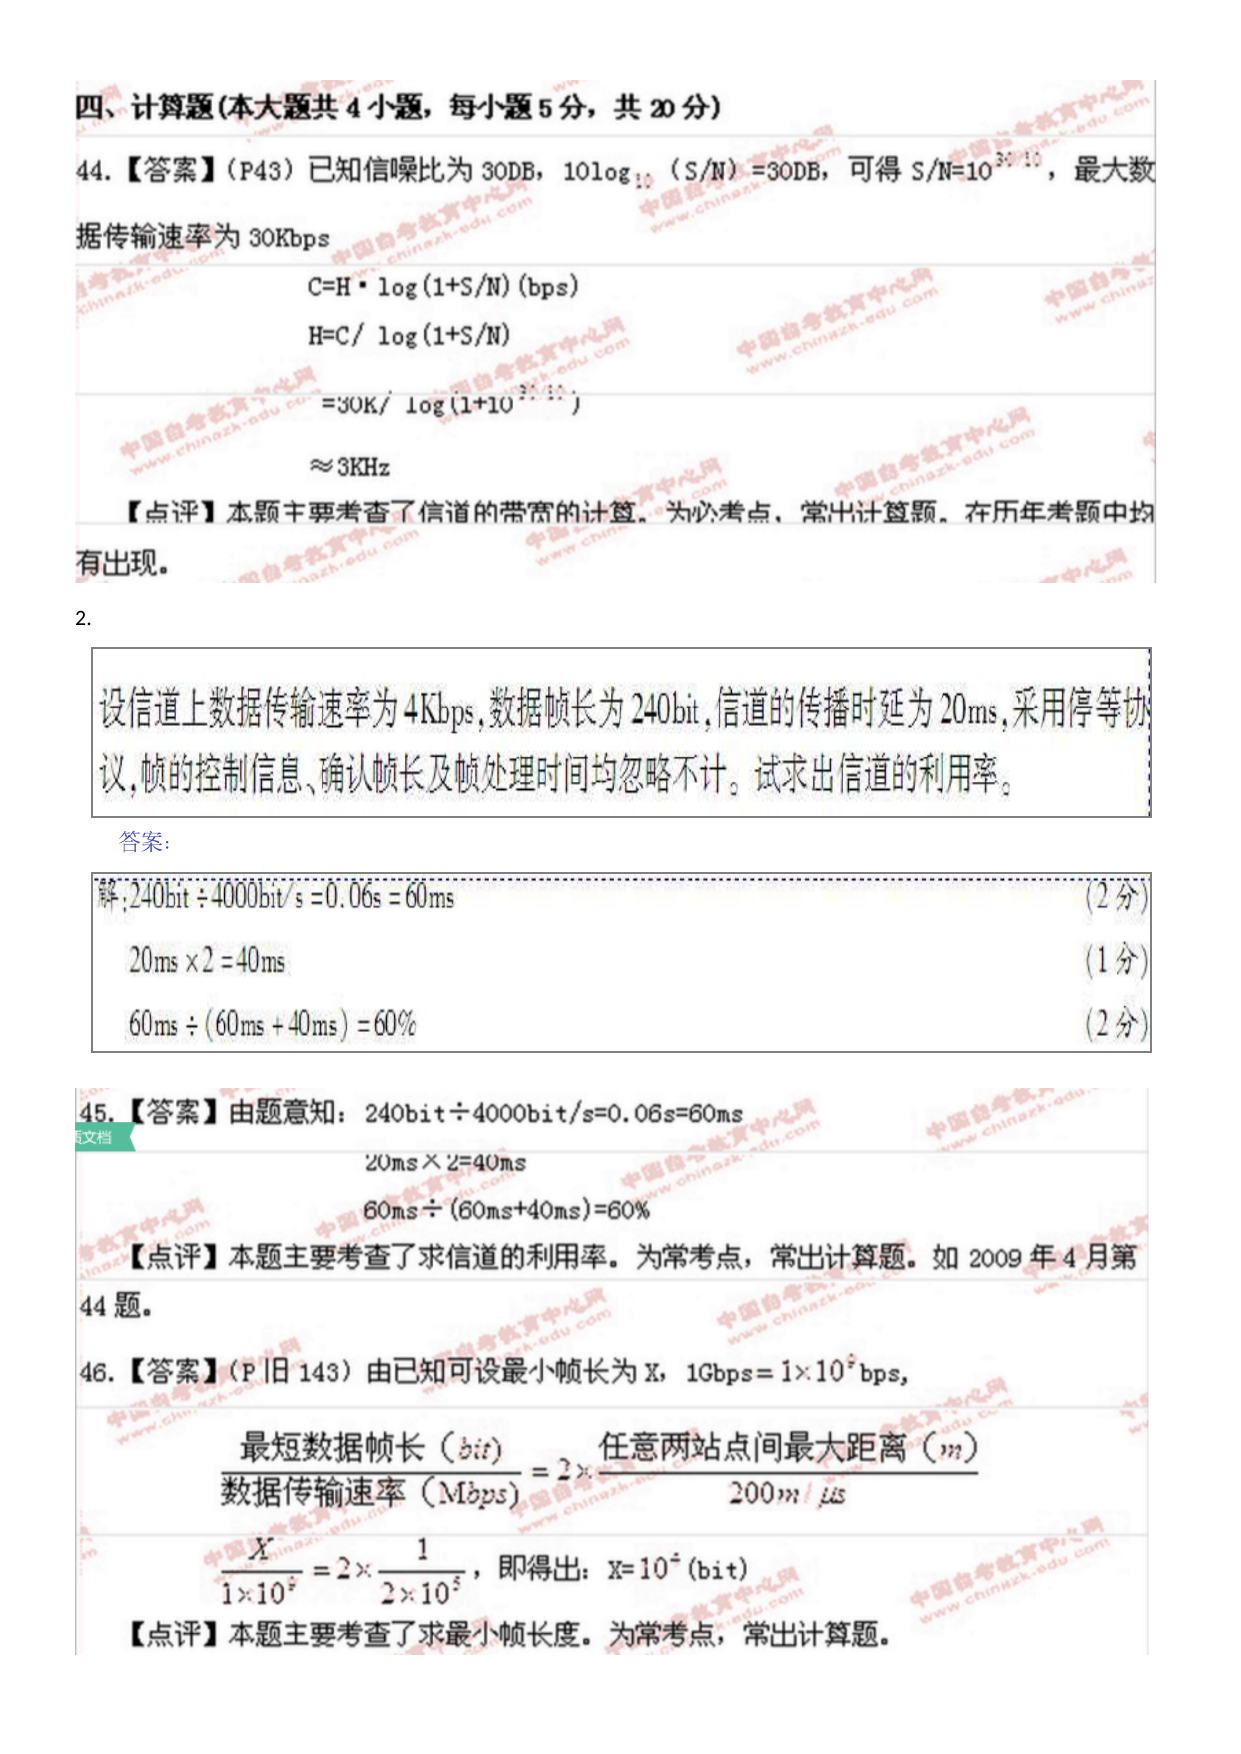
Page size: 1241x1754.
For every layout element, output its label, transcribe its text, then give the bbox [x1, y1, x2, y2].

picture [75, 633, 1165, 1056]
picture [75, 80, 1157, 583]
picture [75, 1088, 1149, 1655]
text 2. [75, 601, 1165, 633]
